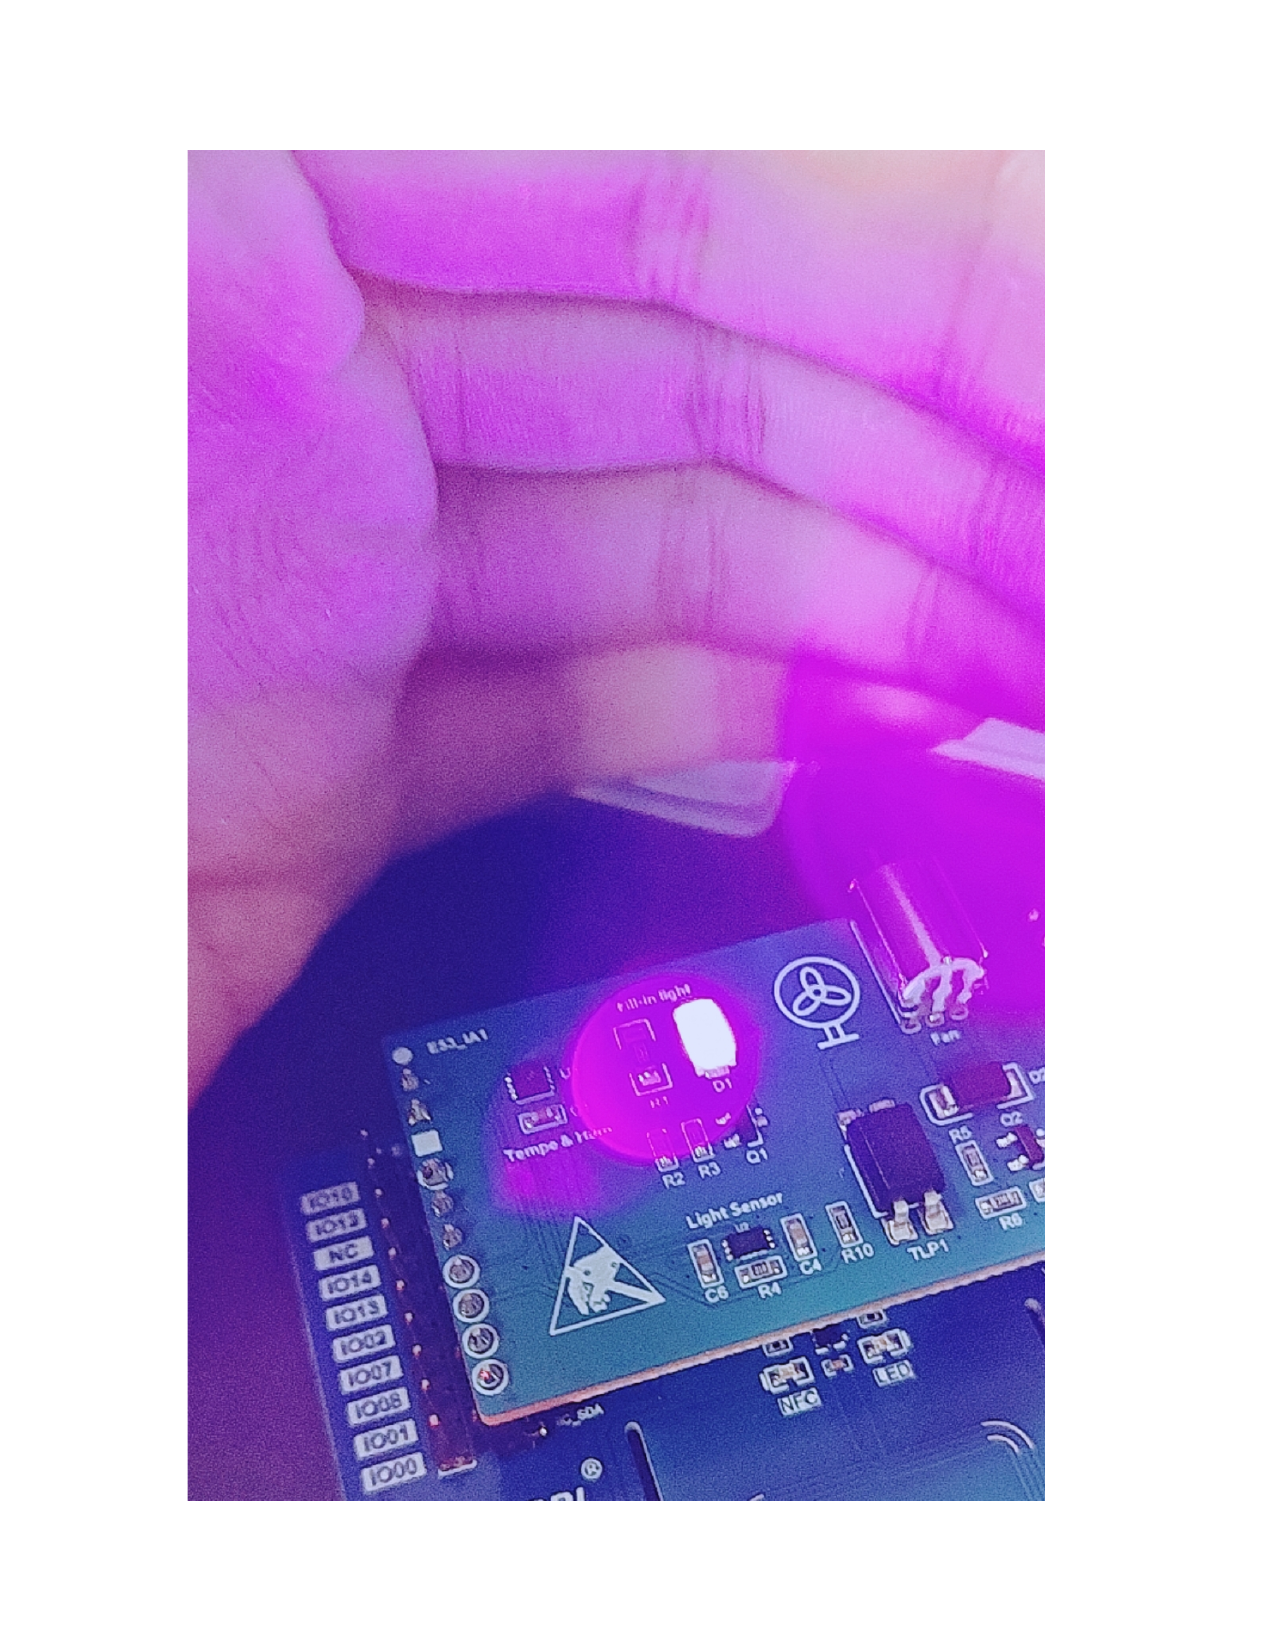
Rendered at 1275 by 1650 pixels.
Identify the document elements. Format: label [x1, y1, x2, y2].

picture [187, 150, 1045, 1501]
